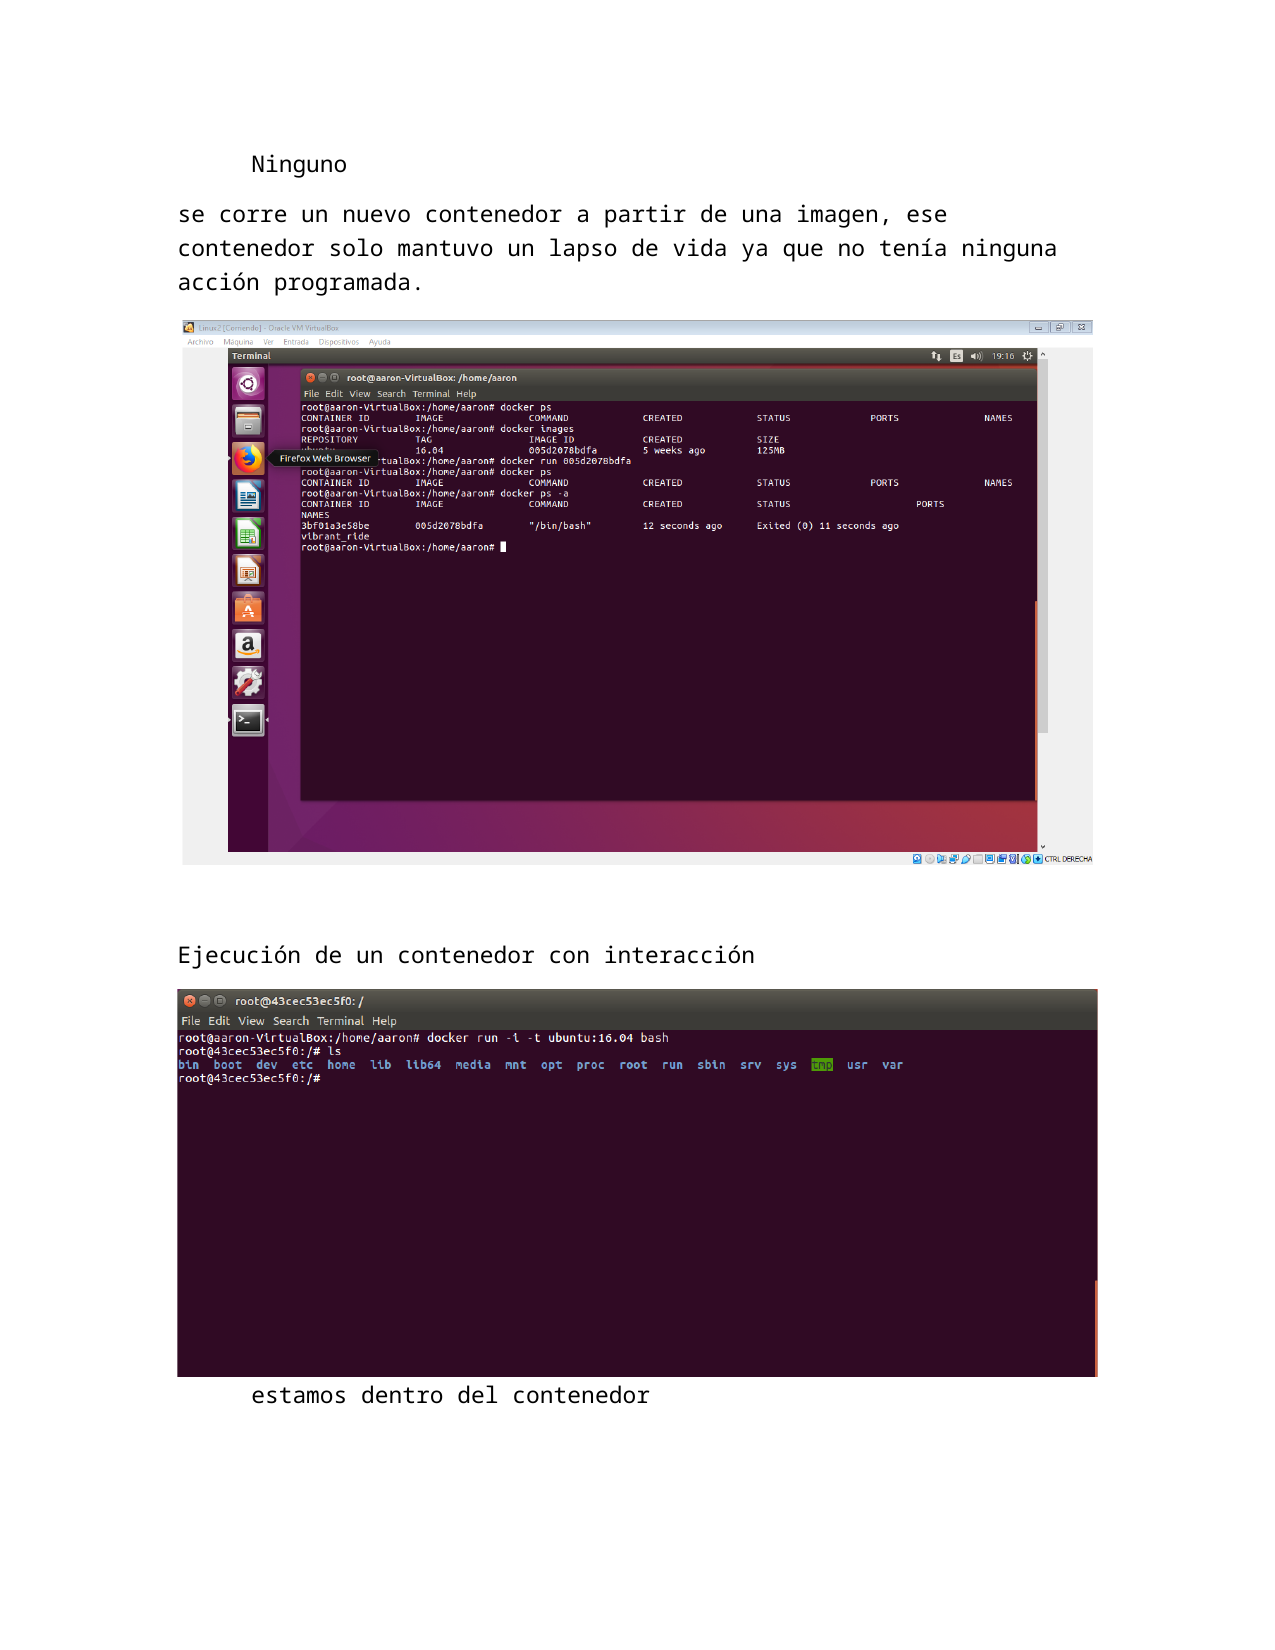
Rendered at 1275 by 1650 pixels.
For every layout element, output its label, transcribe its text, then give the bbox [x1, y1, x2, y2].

text Ejecución de un contenedor con interacción [177, 939, 1098, 971]
text se corre un nuevo contenedor a partir de una imagen, ese contenedor solo mantuvo un lapso de vida ya que no tenía ninguna acción programada. [177, 198, 1098, 297]
text estamos dentro del contenedor [177, 1377, 1098, 1410]
text Ninguno [177, 148, 1098, 179]
